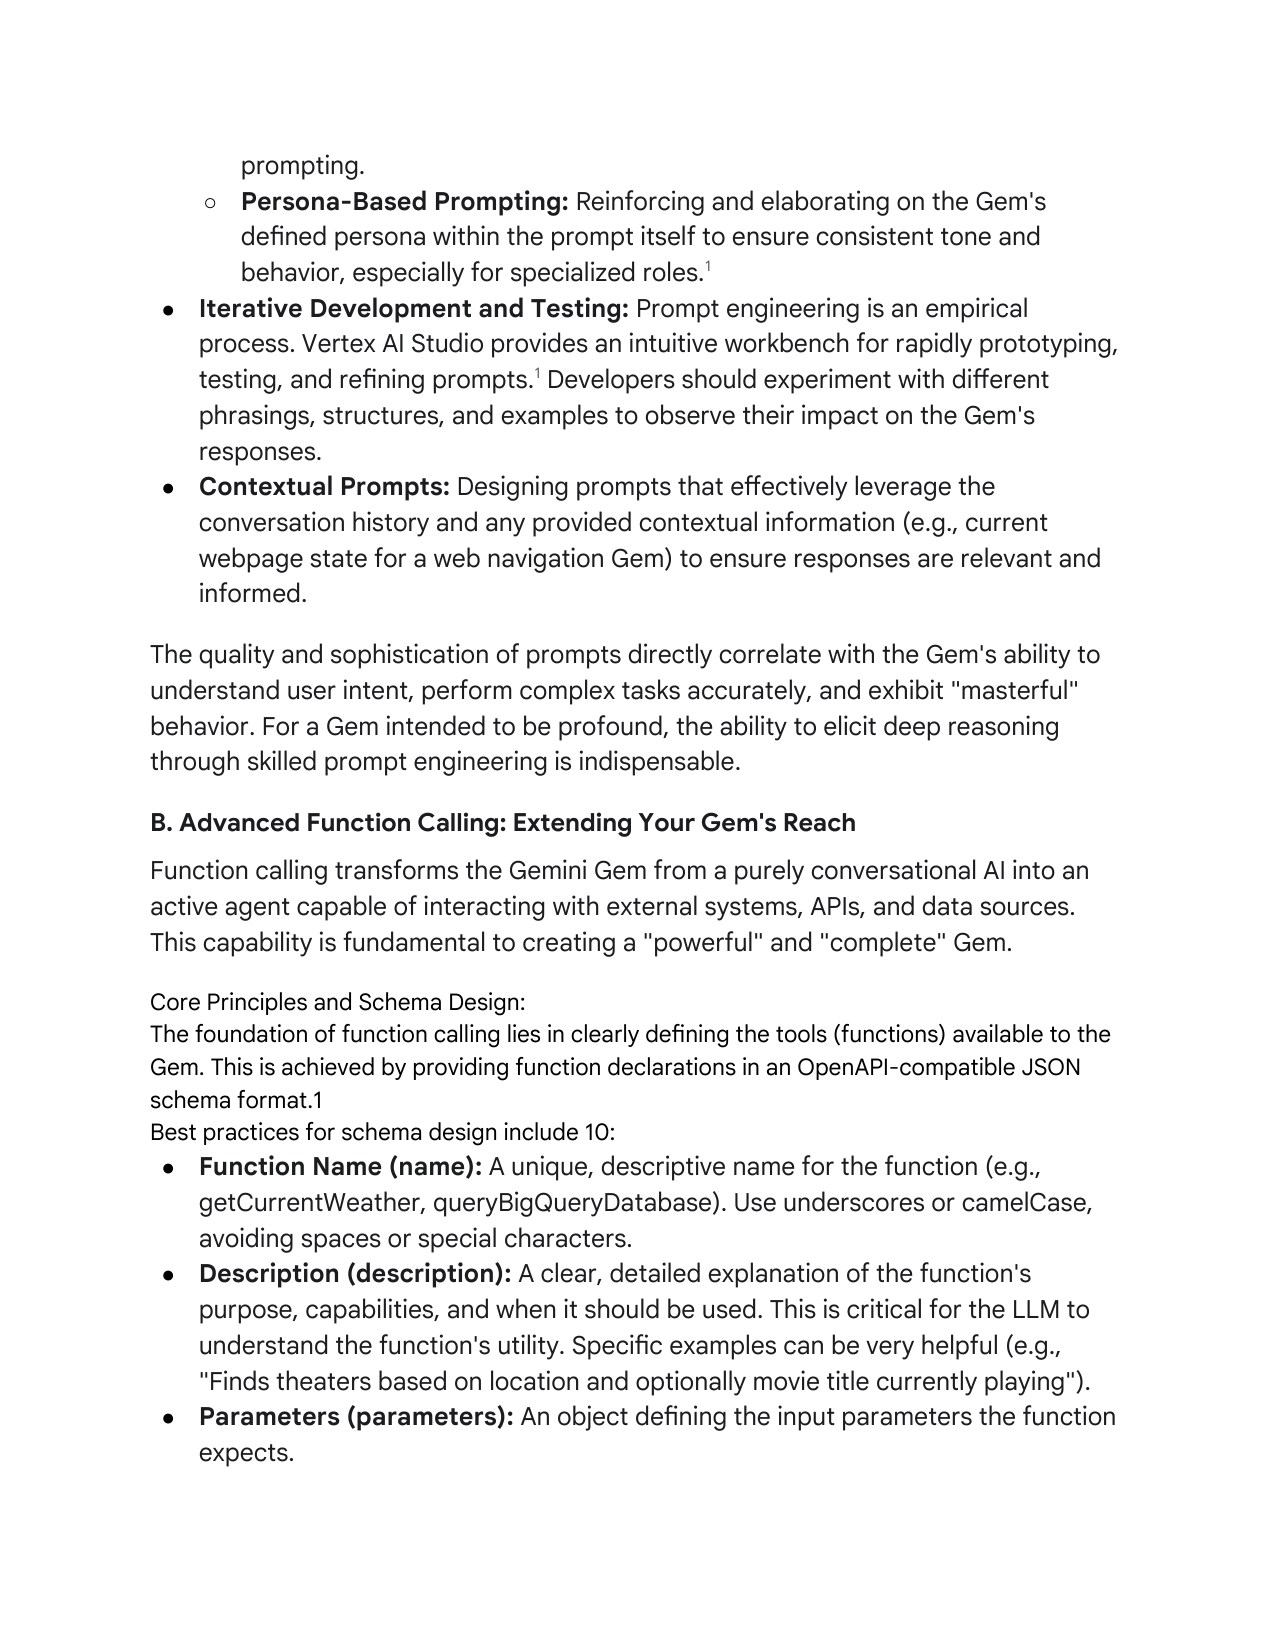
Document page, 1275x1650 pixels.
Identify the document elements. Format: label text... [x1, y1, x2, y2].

list Function Name (name): A unique, descriptive name for the function (e.g., getCurrentWeather, queryBigQueryDatabase). Use underscores or camelCase, avoiding spaces or special characters. [161, 1151, 1125, 1254]
list Iterative Development and Testing: Prompt engineering is an empirical process. Vertex AI Studio provides an intuitive workbench for rapidly prototyping, testing, and refining prompts.1 Developers should experiment with different phrasings, structures, and examples to observe their impact on the Gem's responses. [161, 293, 1125, 467]
text Best practices for schema design include 10: [150, 1119, 1125, 1147]
text Function calling transforms the Gemini Gem from a purely conversational AI into an active agent capable of interacting with external systems, APIs, and data sources. This capability is fundamental to creating a "powerful" and "complete" Gem. [150, 856, 1125, 958]
list Contextual Prompts: Designing prompts that effectively leverage the conversation history and any provided contextual information (e.g., current webpage state for a web navigation Gem) to ensure responses are relevant and informed. [161, 472, 1125, 610]
list Persona-Based Prompting: Reinforcing and elaborating on the Gem's defined persona within the prompt itself to ensure consistent tone and behavior, especially for specialized roles.1 [203, 186, 1125, 288]
list Parameters (parameters): An object defining the input parameters the function expects. [161, 1401, 1125, 1468]
text The foundation of function calling lies in clearly defining the tools (functions) available to the Gem. This is achieved by providing function declarations in an OpenAPI-compatible JSON schema format.1 [150, 1021, 1125, 1115]
list Description (description): A clear, detailed explanation of the function's purpose, capabilities, and when it should be used. This is critical for the LLM to understand the function's utility. Specific examples can be very helpful (e.g., "Finds theaters based on location and optionally movie title currently playing"). [161, 1258, 1125, 1397]
subtitle B. Advanced Function Calling: Extending Your Gem's Reach [150, 807, 1125, 839]
text Core Principles and Schema Design: [150, 988, 1125, 1017]
text The quality and sophistication of prompts directly correlate with the Gem's ability to understand user intent, perform complex tasks accurately, and exhibit "masterful" behavior. For a Gem intended to be profound, the ability to elicit deep reasoning through skilled prompt engineering is indispensable. [150, 639, 1125, 778]
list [203, 150, 1125, 181]
